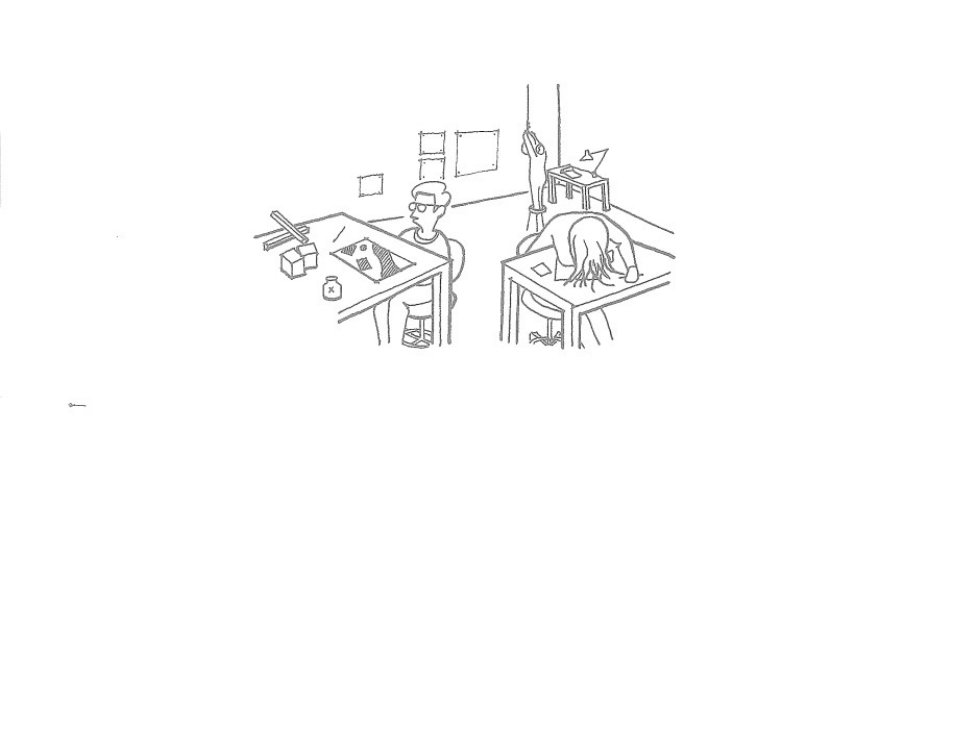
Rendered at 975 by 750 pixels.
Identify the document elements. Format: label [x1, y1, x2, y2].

picture [0, 6, 975, 605]
